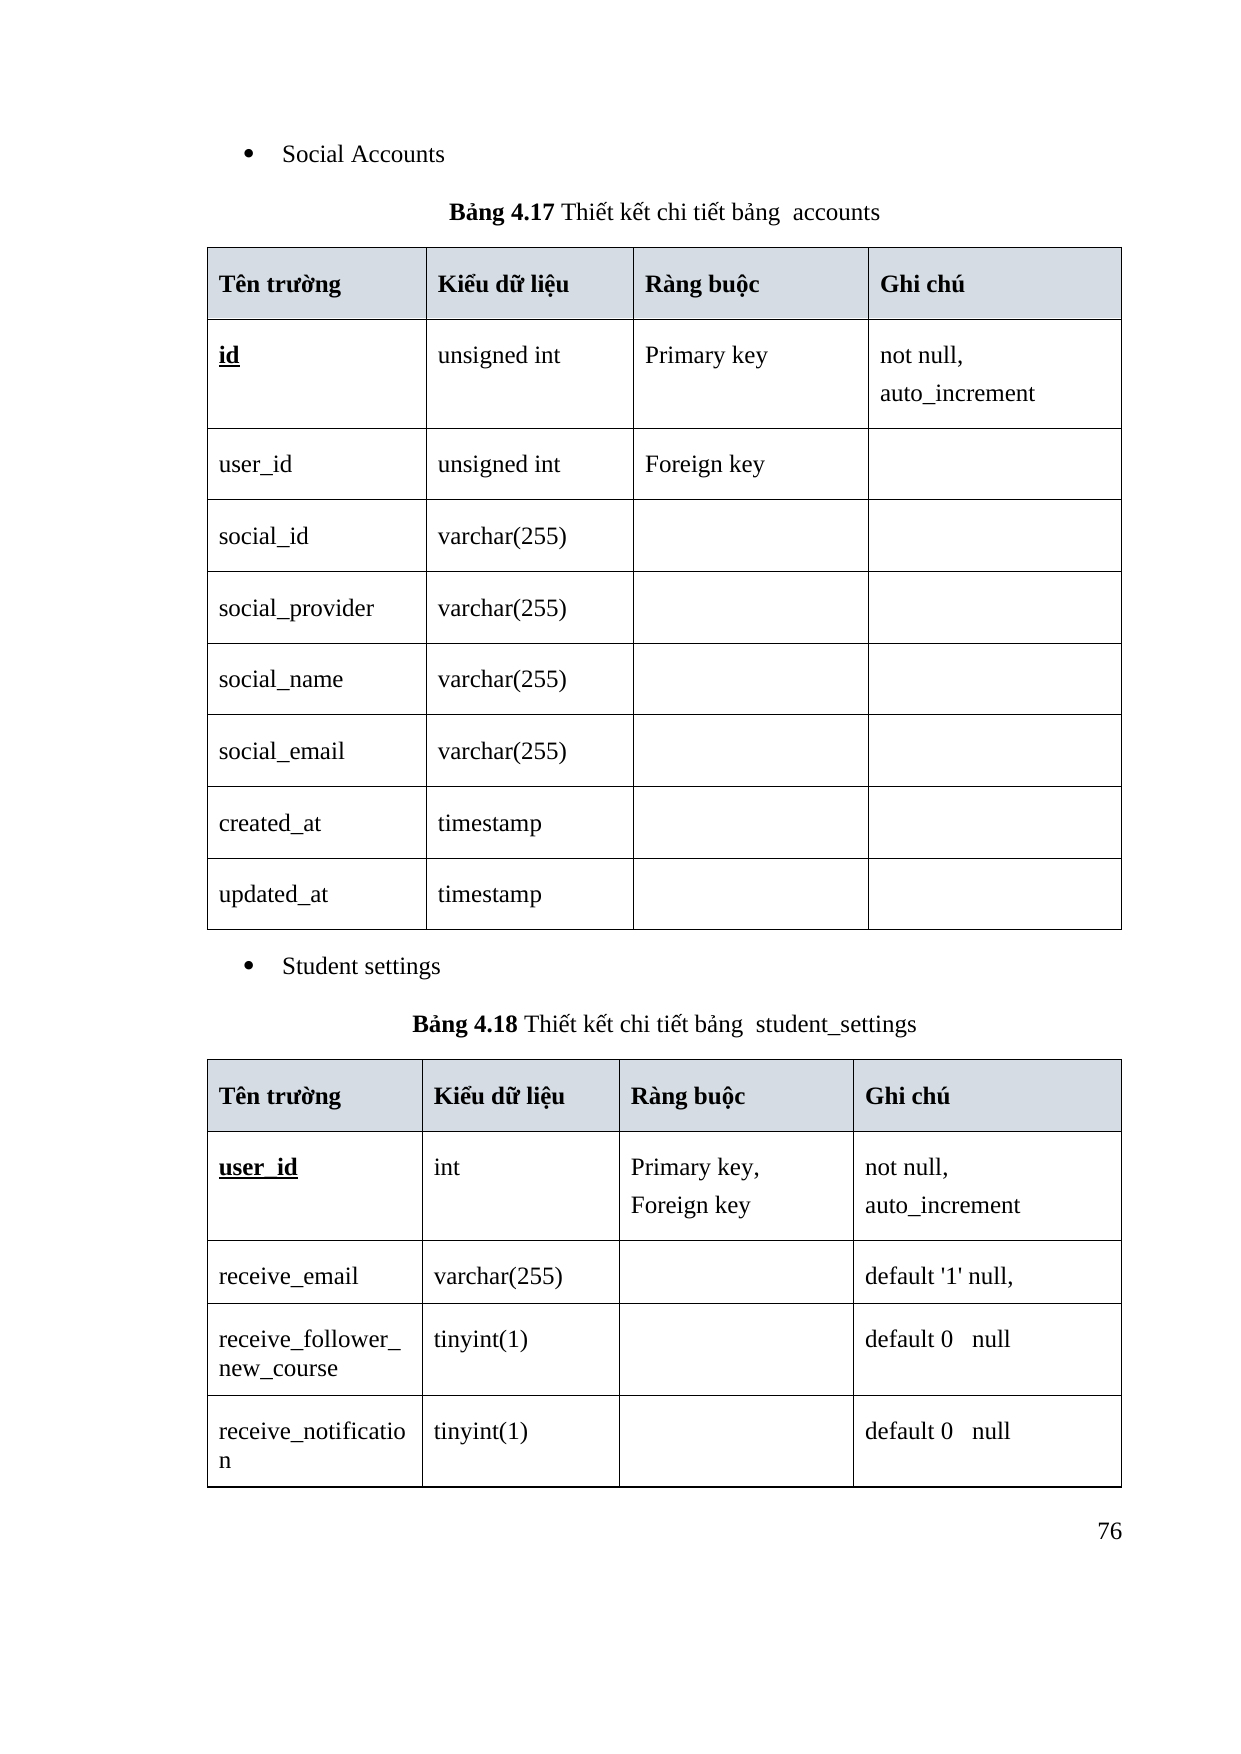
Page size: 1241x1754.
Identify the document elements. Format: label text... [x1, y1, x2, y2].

table_cell [634, 859, 868, 929]
table_cell not null, auto_increment [869, 320, 1121, 427]
table_cell [634, 644, 868, 714]
table_cell [634, 572, 868, 642]
table_cell varchar(255) [427, 644, 633, 714]
table_header Ghi chú [869, 248, 1121, 318]
table_cell varchar(255) [427, 500, 633, 571]
table_cell social_name [208, 644, 426, 714]
table_cell int [423, 1132, 619, 1239]
table_header Ghi chú [854, 1060, 1121, 1131]
table_cell [620, 1241, 853, 1303]
table_cell [869, 787, 1121, 857]
list Social Accounts [244, 139, 1122, 168]
table_cell user_id [208, 429, 426, 499]
table_cell receive_notification [208, 1396, 422, 1486]
table_cell [620, 1396, 853, 1486]
table_cell Foreign key [634, 429, 868, 499]
table_cell default 0 null [854, 1396, 1121, 1486]
table_cell tinyint(1) [423, 1304, 619, 1394]
table_cell social_email [208, 715, 426, 786]
table_cell Primary key [634, 320, 868, 427]
table_header Tên trường [208, 248, 426, 318]
table_cell unsigned int [427, 320, 633, 427]
table_cell [634, 715, 868, 786]
table_cell [869, 572, 1121, 642]
table_cell updated_at [208, 859, 426, 929]
table_cell varchar(255) [427, 715, 633, 786]
table_header Kiểu dữ liệu [423, 1060, 619, 1131]
table_cell social_provider [208, 572, 426, 642]
table_cell default '1' null, [854, 1241, 1121, 1303]
table_cell [869, 429, 1121, 499]
table_cell [869, 500, 1121, 571]
table_cell [634, 787, 868, 857]
table_cell receive_follower_new_course [208, 1304, 422, 1394]
table_cell social_id [208, 500, 426, 571]
table_cell varchar(255) [423, 1241, 619, 1303]
table_cell timestamp [427, 859, 633, 929]
table_cell [869, 715, 1121, 786]
table_cell receive_email [208, 1241, 422, 1303]
table_cell [869, 644, 1121, 714]
table_cell user_id [208, 1132, 422, 1239]
table_cell timestamp [427, 787, 633, 857]
table_cell not null, auto_increment [854, 1132, 1121, 1239]
table_header Kiểu dữ liệu [427, 248, 633, 318]
table_cell created_at [208, 787, 426, 857]
table_cell tinyint(1) [423, 1396, 619, 1486]
list Student settings [244, 951, 1122, 980]
table_header Tên trường [208, 1060, 422, 1131]
table_cell [869, 859, 1121, 929]
table_cell [634, 500, 868, 571]
table_cell [620, 1304, 853, 1394]
table_header Ràng buộc [634, 248, 868, 318]
table_header Ràng buộc [620, 1060, 853, 1131]
table_cell unsigned int [427, 429, 633, 499]
table_cell id [208, 320, 426, 427]
table_cell varchar(255) [427, 572, 633, 642]
table_cell Primary key, Foreign key [620, 1132, 853, 1239]
table_cell default 0 null [854, 1304, 1121, 1394]
